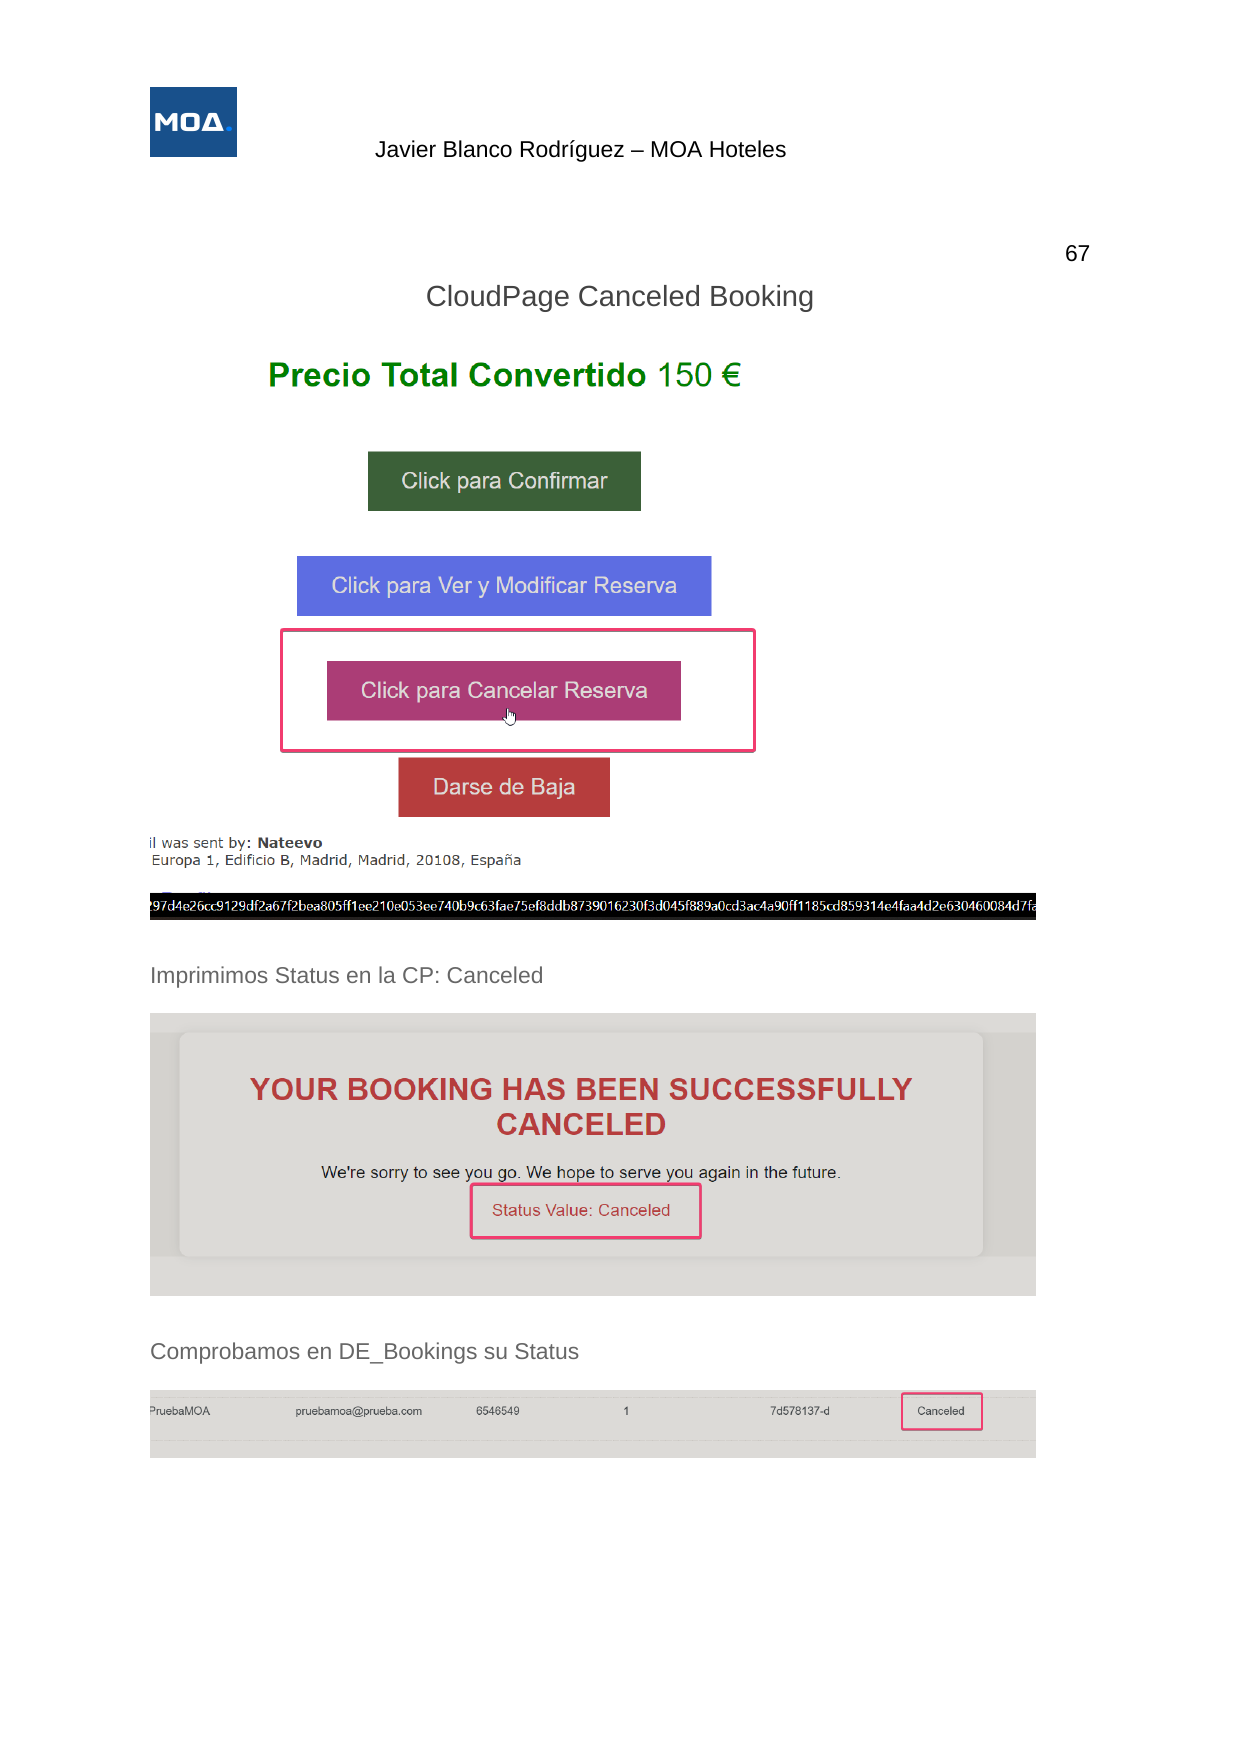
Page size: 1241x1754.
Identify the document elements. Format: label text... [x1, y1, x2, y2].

picture [150, 87, 237, 157]
picture [150, 1013, 1036, 1296]
subtitle Comprobamos en DE_Bookings su Status [150, 1338, 1090, 1364]
picture [150, 1390, 1036, 1458]
subtitle Imprimimos Status en la CP: Canceled [150, 962, 1090, 988]
subtitle CloudPage Canceled Booking [150, 279, 1090, 312]
picture [150, 341, 1036, 920]
